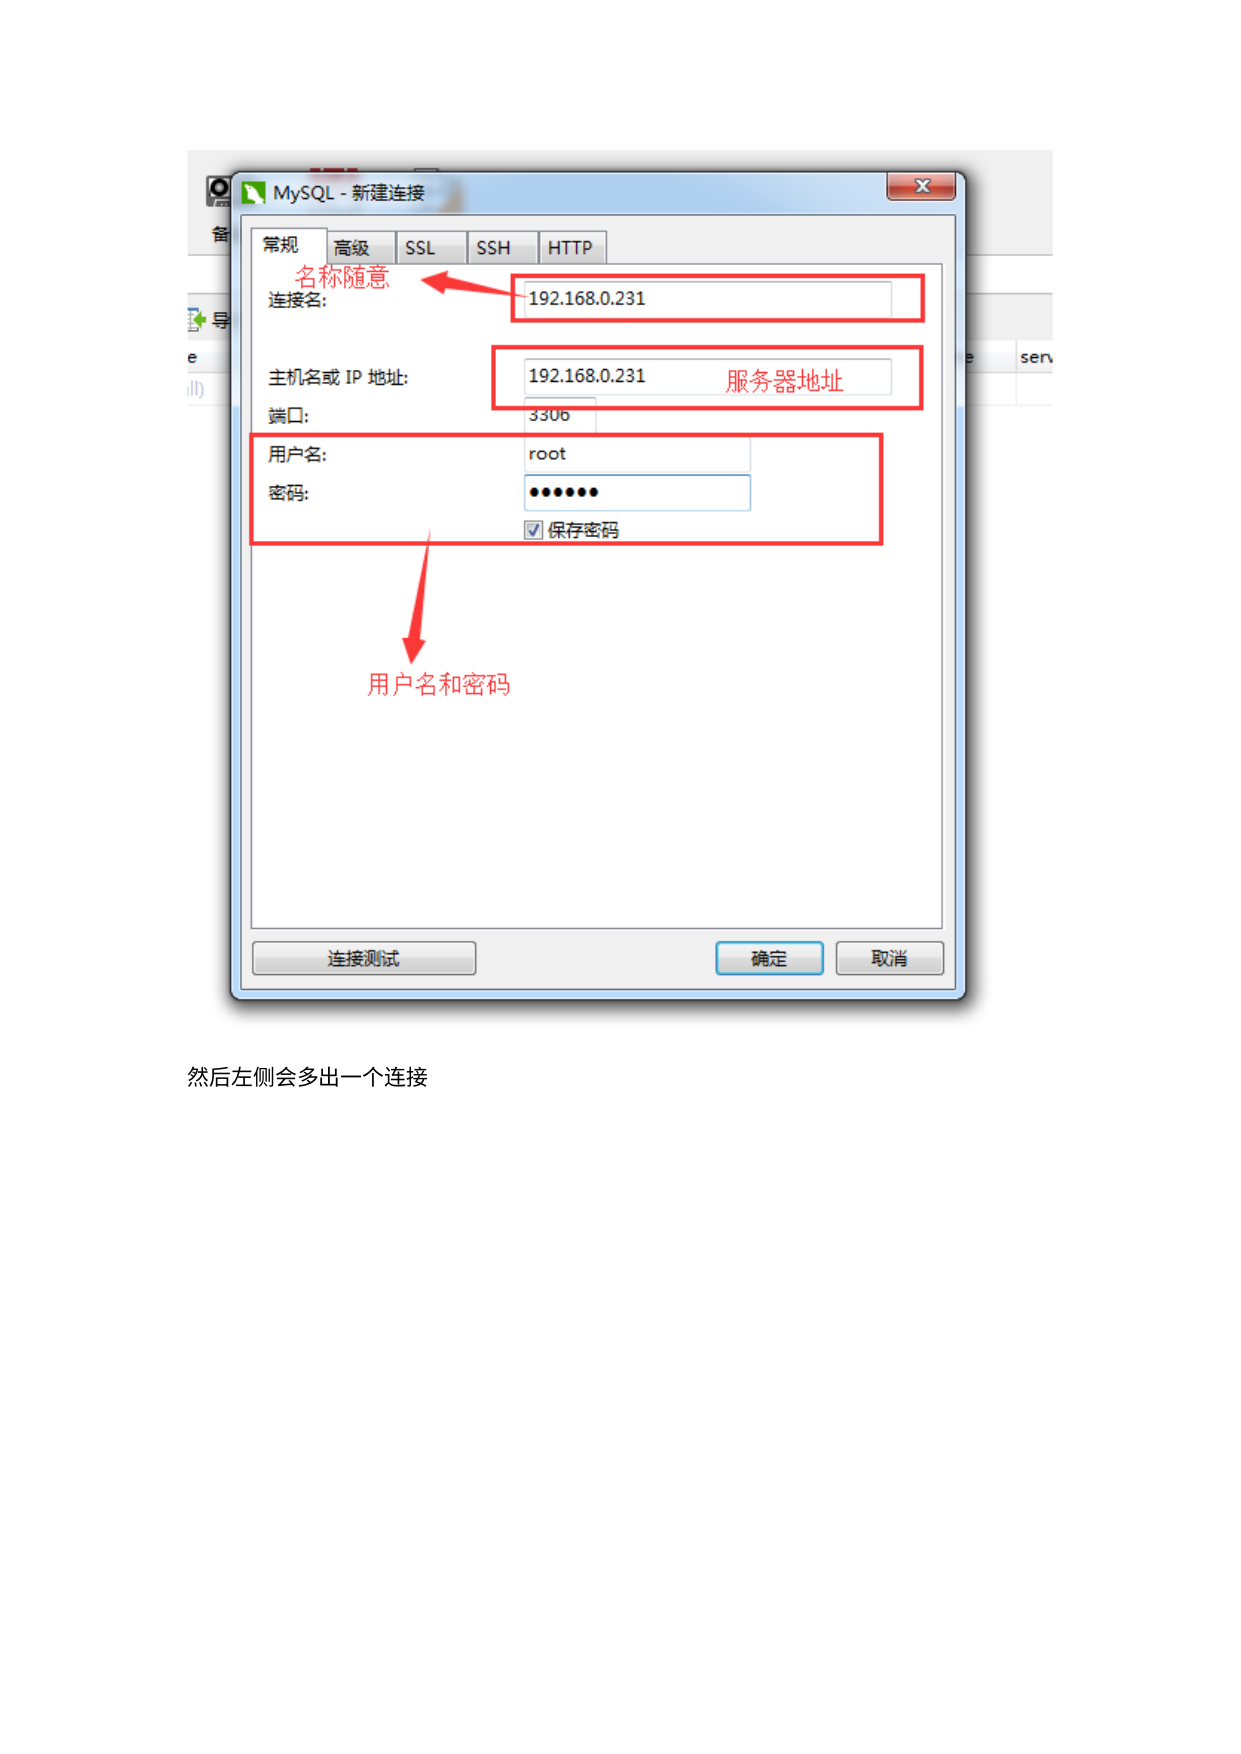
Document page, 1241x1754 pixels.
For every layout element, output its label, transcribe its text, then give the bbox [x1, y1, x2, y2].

text 然后左侧会多出一个连接 [187, 1060, 1053, 1092]
picture [187, 150, 1053, 1038]
